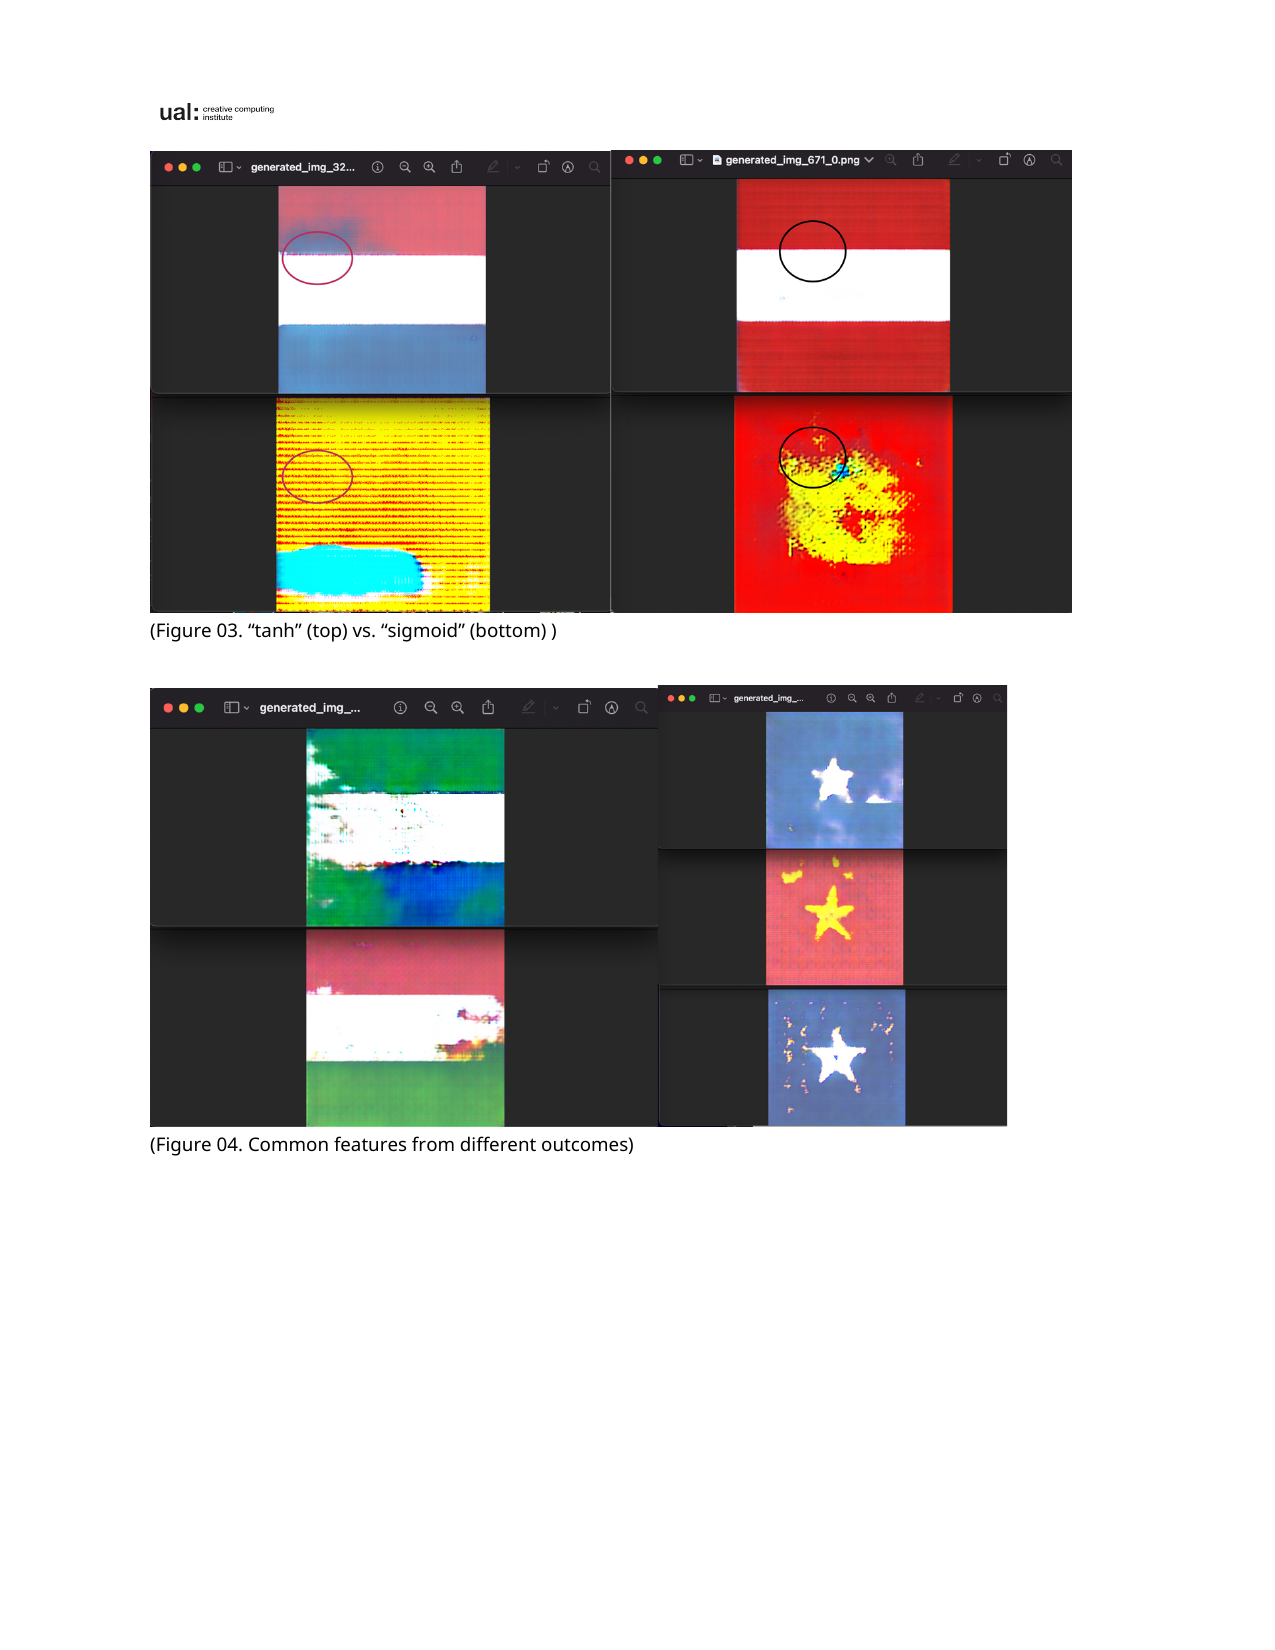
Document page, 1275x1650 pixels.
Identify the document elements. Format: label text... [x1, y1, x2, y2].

picture [150, 685, 1008, 1127]
text (Figure 03. “tanh” (top) vs. “sigmoid” (bottom) ) [150, 617, 1125, 642]
picture [150, 73, 1072, 613]
text (Figure 04. Common features from different outcomes) [150, 1131, 1125, 1157]
